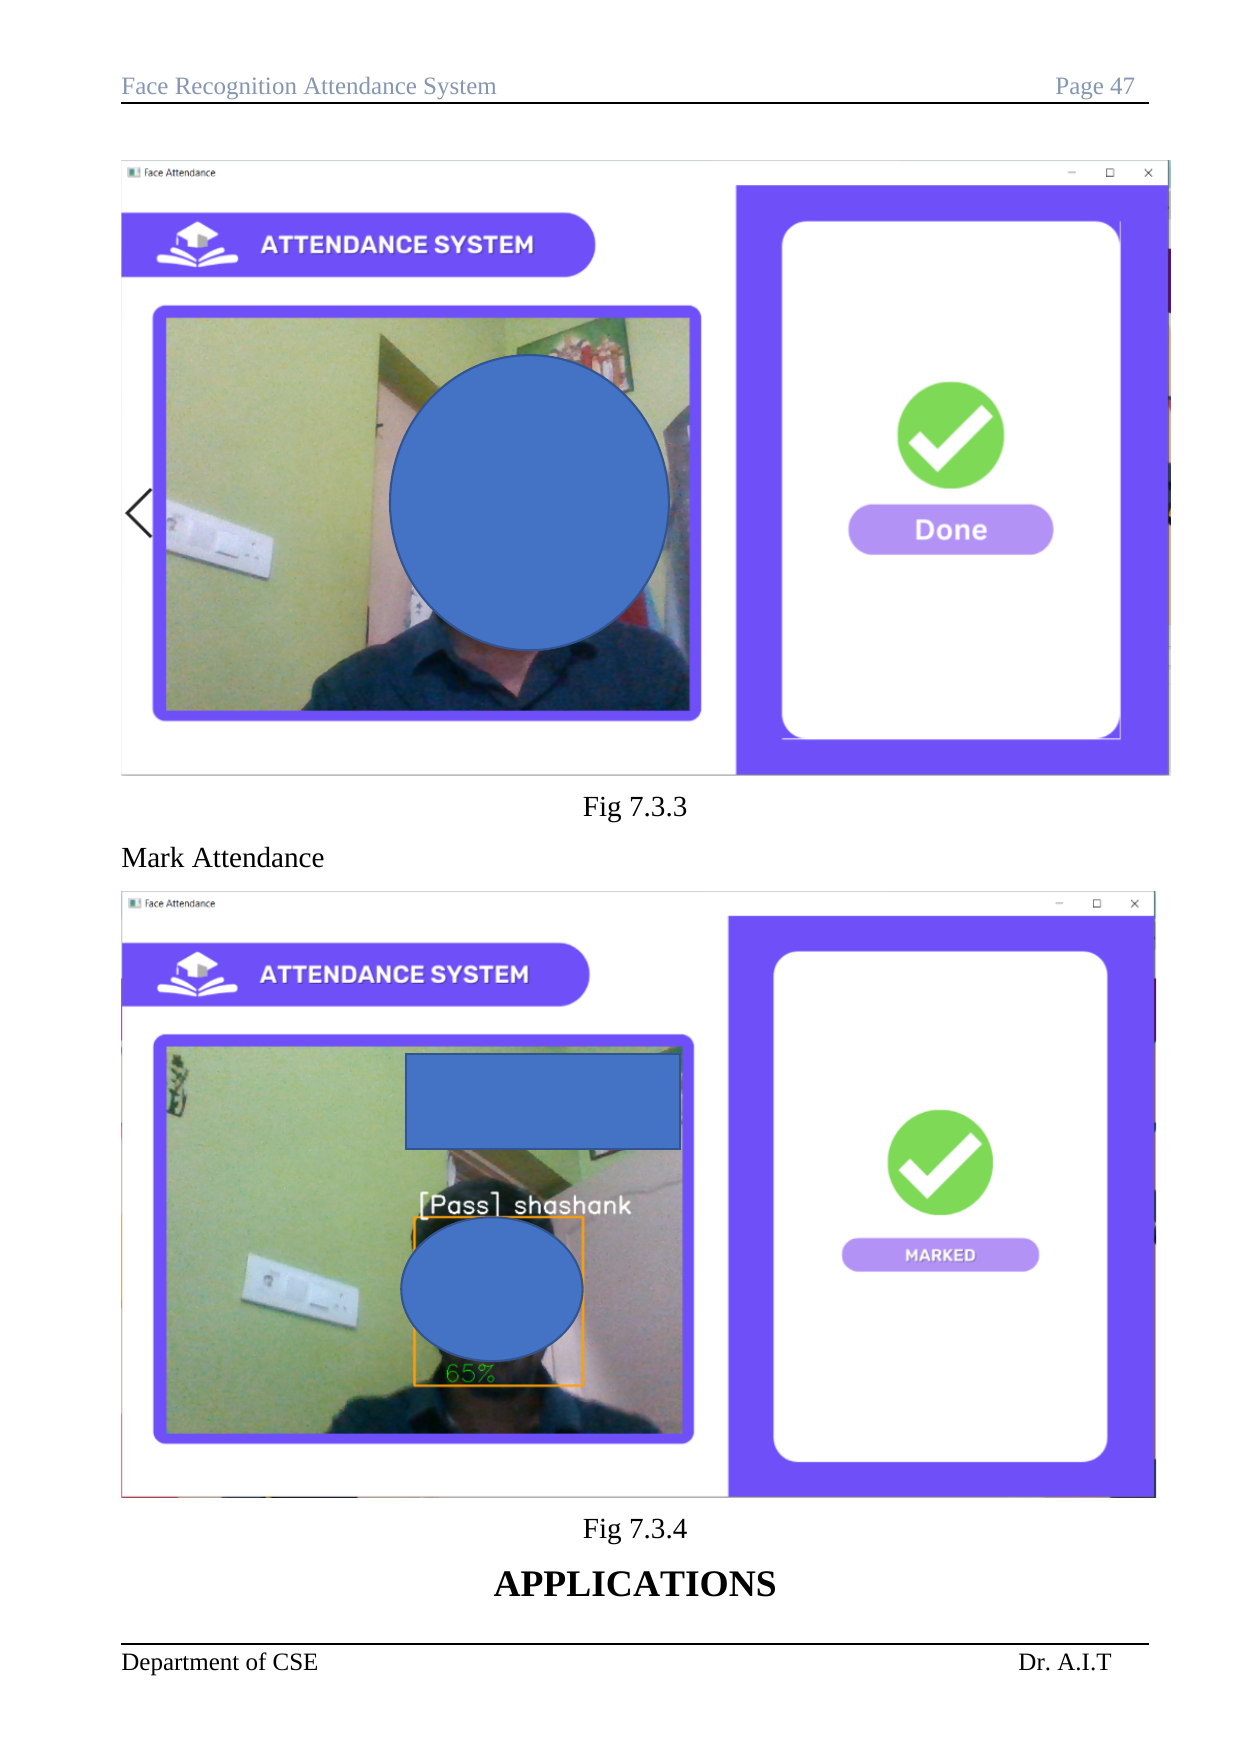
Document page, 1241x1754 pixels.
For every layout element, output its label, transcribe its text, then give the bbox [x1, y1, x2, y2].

text APPLICATIONS [121, 1562, 1149, 1605]
picture [121, 159, 1171, 776]
text Fig 7.3.3 [121, 789, 1149, 823]
text Mark Attendance [121, 840, 1149, 873]
text Fig 7.3.4 [121, 1511, 1149, 1545]
picture [121, 890, 1157, 1498]
